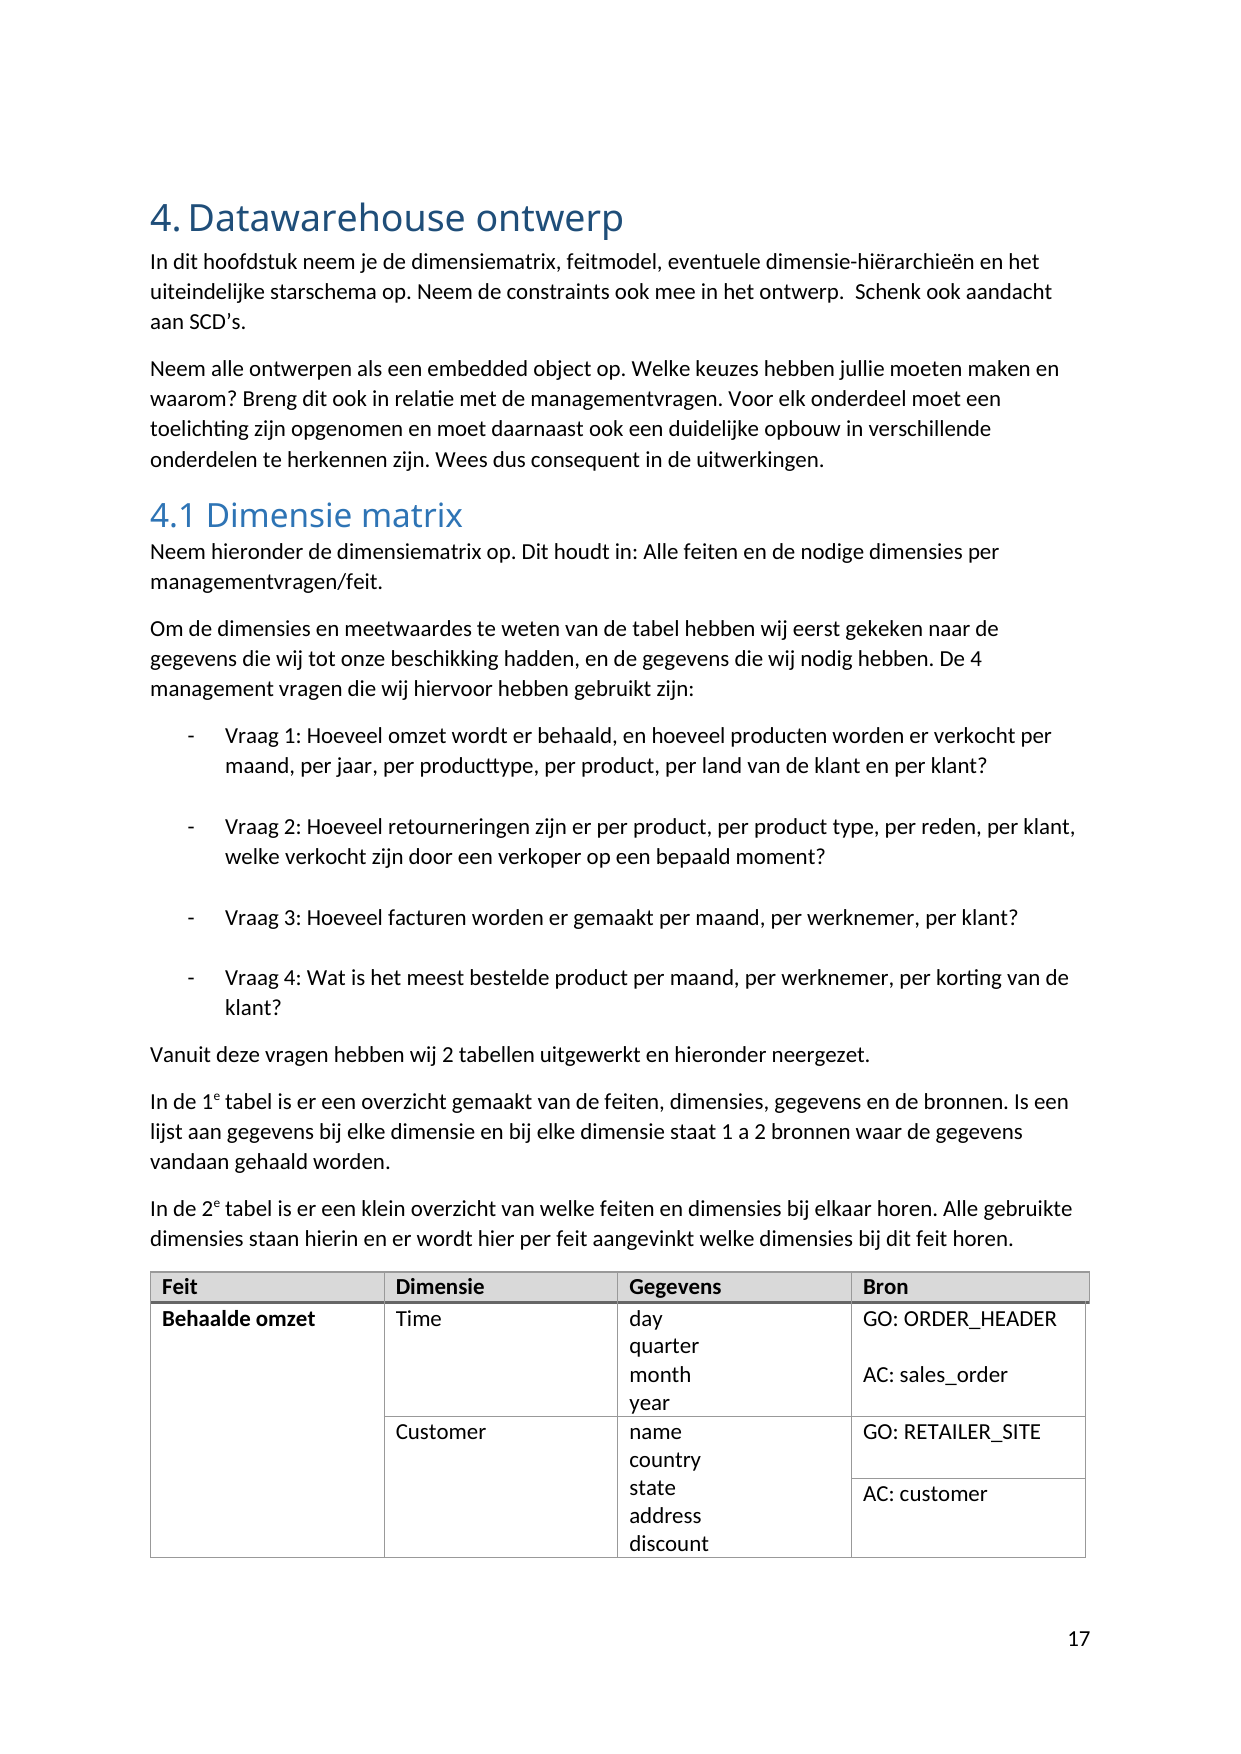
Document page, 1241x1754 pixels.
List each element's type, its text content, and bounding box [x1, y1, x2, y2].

subtitle 4.1 Dimensie matrix [150, 492, 1090, 537]
text Neem alle ontwerpen als een embedded object op. Welke keuzes hebben jullie moeten maken en waarom? Breng dit ook in relatie met de managementvragen. Voor elk onderdeel moet een toelichting zijn opgenomen en moet daarnaast ook een duidelijke opbouw in verschillende onderdelen te herkennen zijn. Wees dus consequent in de uitwerkingen. [150, 354, 1090, 473]
text Om de dimensies en meetwaardes te weten van de tabel hebben wij eerst gekeken naar de gegevens die wij tot onze beschikking hadden, en de gegevens die wij nodig hebben. De 4 management vragen die wij hiervoor hebben gebruikt zijn: [150, 614, 1090, 703]
table_cell Time [385, 1304, 617, 1416]
list Vraag 1: Hoeveel omzet wordt er behaald, en hoeveel producten worden er verkocht per maand, per jaar, per producttype, per product, per land van de klant en per klant? [187, 721, 1090, 780]
table_cell Customer [385, 1417, 617, 1557]
table_header Dimensie [385, 1273, 617, 1301]
table_cell day quarter month year [618, 1304, 851, 1416]
text In de 1e tabel is er een overzicht gemaakt van de feiten, dimensies, gegevens en de bronnen. Is een lijst aan gegevens bij elke dimensie en bij elke dimensie staat 1 a 2 bronnen waar de gegevens vandaan gehaald worden. [150, 1087, 1090, 1176]
list Vraag 3: Hoeveel facturen worden er gemaakt per maand, per werknemer, per klant? [187, 903, 1090, 931]
table_header Feit [151, 1273, 384, 1301]
list Vraag 4: Wat is het meest bestelde product per maand, per werknemer, per korting van de klant? [187, 963, 1090, 1021]
text In dit hoofdstuk neem je de dimensiematrix, feitmodel, eventuele dimensie-hiërarchieën en het uiteindelijke starschema op. Neem de constraints ook mee in het ontwerp. Schenk ook aandacht aan SCD’s. [150, 247, 1090, 335]
subtitle Datawarehouse ontwerp [150, 192, 1090, 243]
table_header Bron [852, 1273, 1089, 1301]
table_cell GO: RETAILER_SITE [852, 1417, 1085, 1478]
text Neem hieronder de dimensiematrix op. Dit houdt in: Alle feiten en de nodige dimensies per managementvragen/feit. [150, 537, 1090, 595]
text In de 2e tabel is er een klein overzicht van welke feiten en dimensies bij elkaar horen. Alle gebruikte dimensies staan hierin en er wordt hier per feit aangevinkt welke dimensies bij dit feit horen. [150, 1194, 1090, 1253]
list Vraag 2: Hoeveel retourneringen zijn er per product, per product type, per reden, per klant, welke verkocht zijn door een verkoper op een bepaald moment? [187, 812, 1090, 870]
table_cell GO: ORDER_HEADER AC: sales_order [852, 1304, 1085, 1416]
table_cell name country state address discount [618, 1417, 851, 1557]
table_cell Behaalde omzet [151, 1304, 384, 1557]
text Vanuit deze vragen hebben wij 2 tabellen uitgewerkt en hieronder neergezet. [150, 1040, 1090, 1068]
table_header Gegevens [618, 1273, 851, 1301]
table_cell AC: customer [852, 1479, 1085, 1557]
